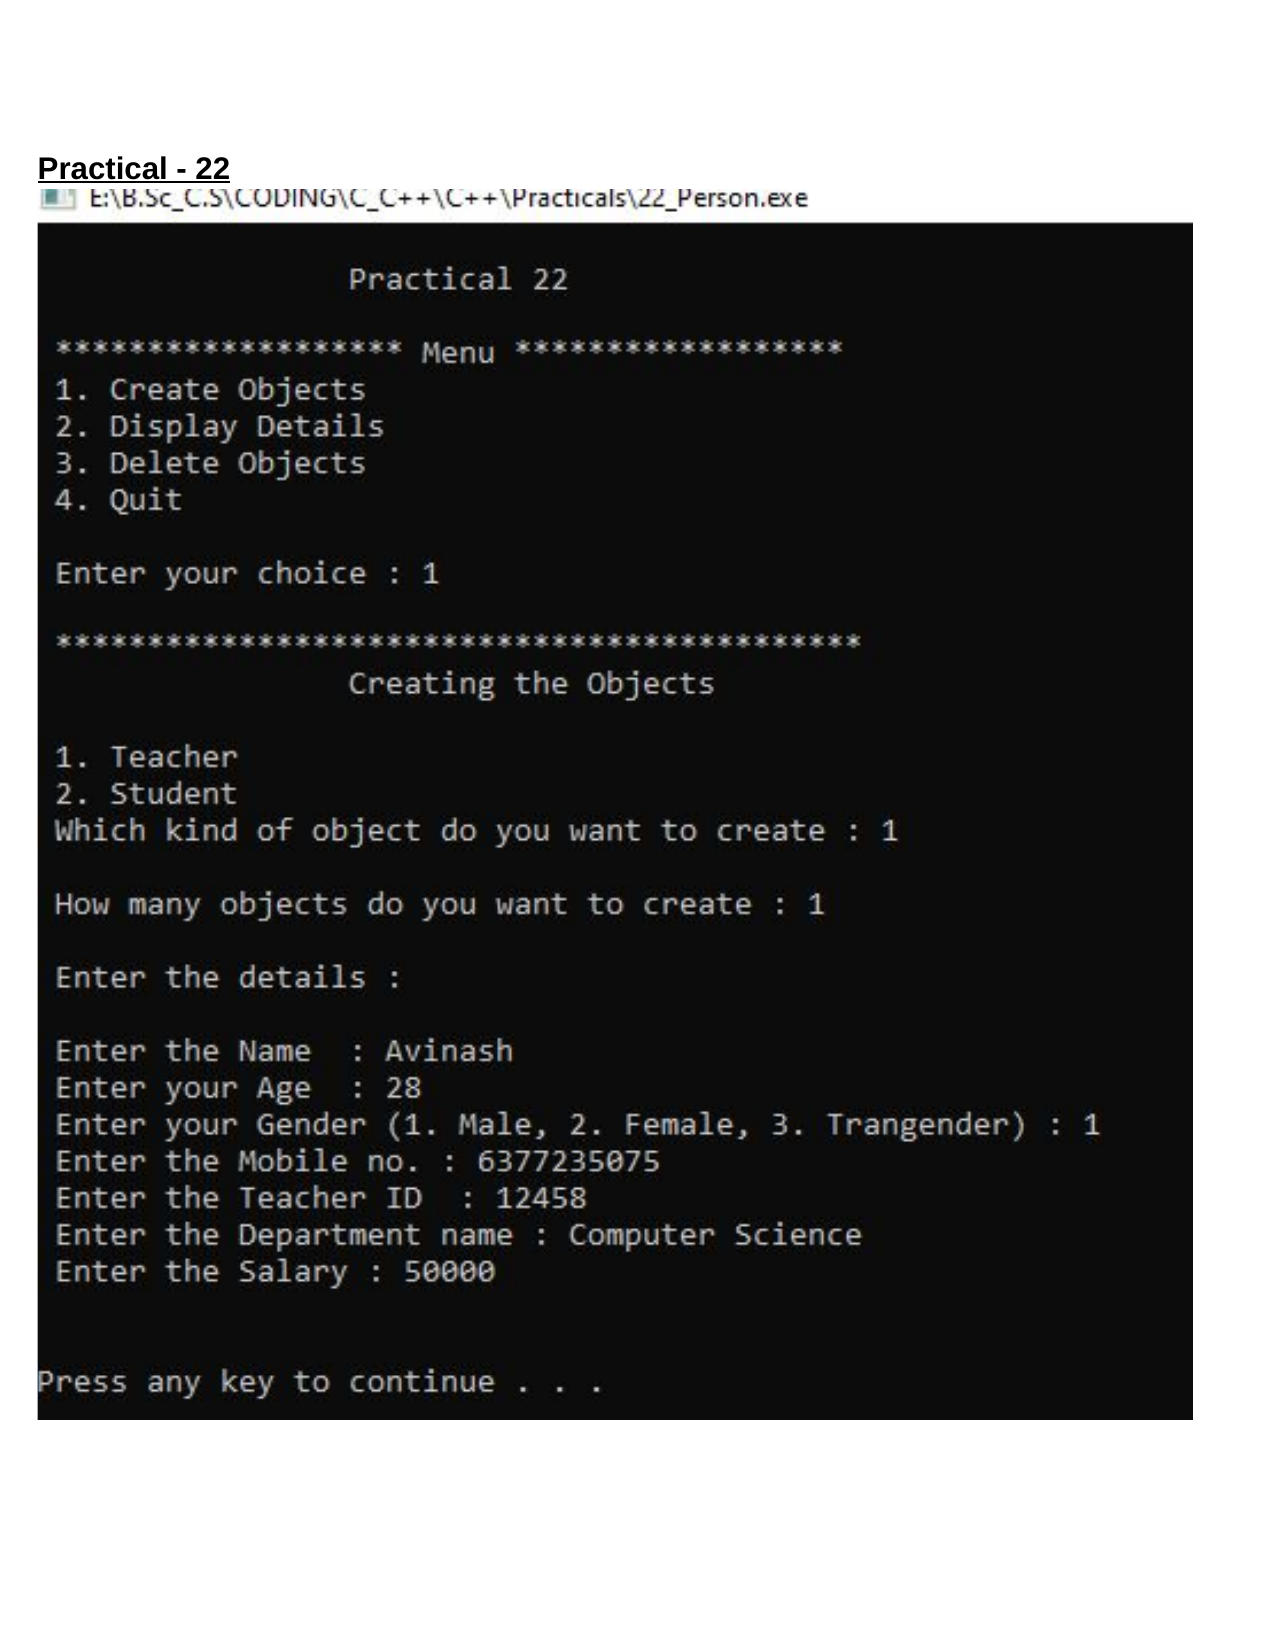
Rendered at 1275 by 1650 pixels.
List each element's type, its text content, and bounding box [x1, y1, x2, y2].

picture [37, 189, 1193, 1420]
